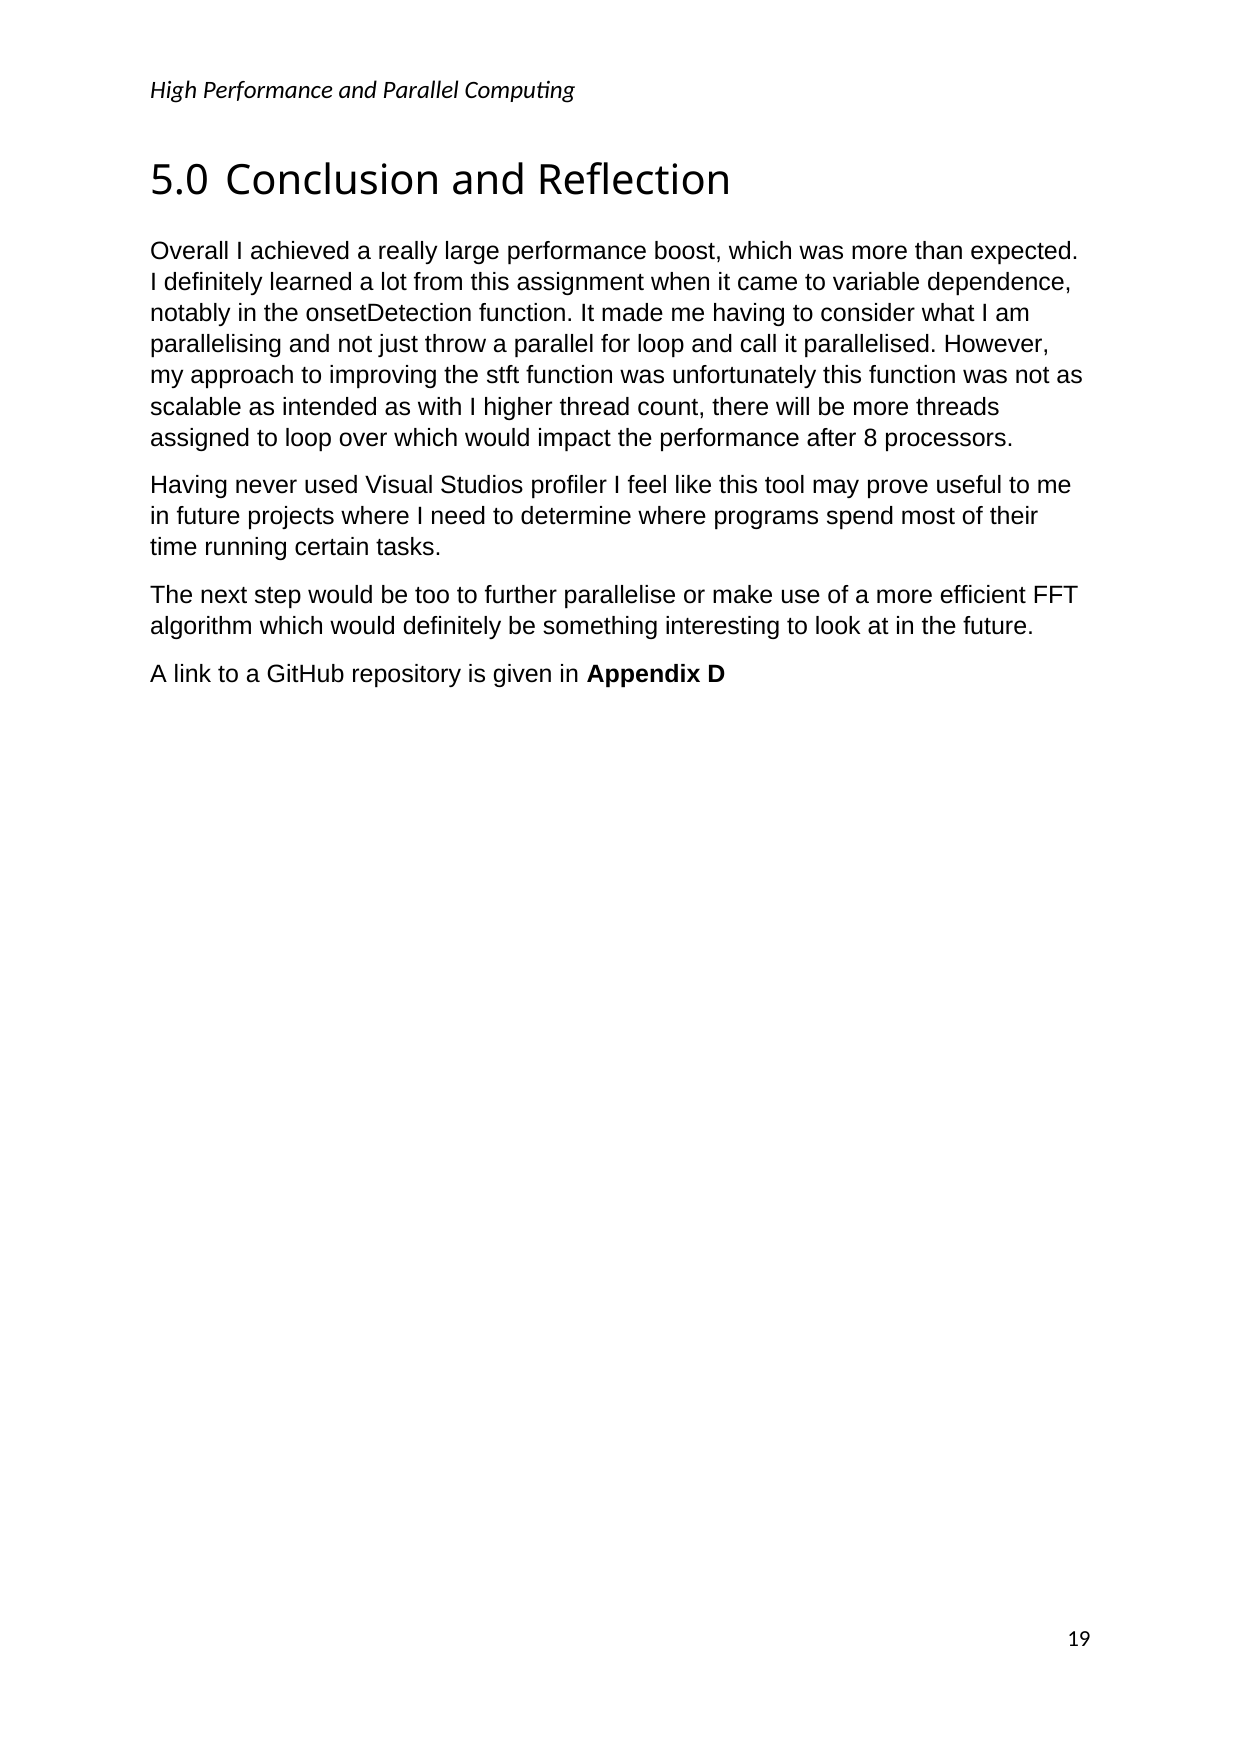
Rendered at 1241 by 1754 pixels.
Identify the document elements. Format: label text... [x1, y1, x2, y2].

text The next step would be too to further parallelise or make use of a more efficient FFT algorithm which would definitely be something interesting to look at in the future. [150, 580, 1090, 640]
subtitle Conclusion and Reflection [150, 150, 1090, 207]
text Overall I achieved a really large performance boost, which was more than expected. I definitely learned a lot from this assignment when it came to variable dependence, notably in the onsetDetection function. It made me having to consider what I am parallelising and not just throw a parallel for loop and call it parallelised. However, my approach to improving the stft function was unfortunately this function was not as scalable as intended as with I higher thread count, there will be more threads assigned to loop over which would impact the performance after 8 processors. [150, 236, 1090, 451]
text Having never used Visual Studios profiler I feel like this tool may prove useful to me in future projects where I need to determine where programs spend most of their time running certain tasks. [150, 470, 1090, 561]
text A link to a GitHub repository is given in Appendix D [150, 659, 1090, 687]
